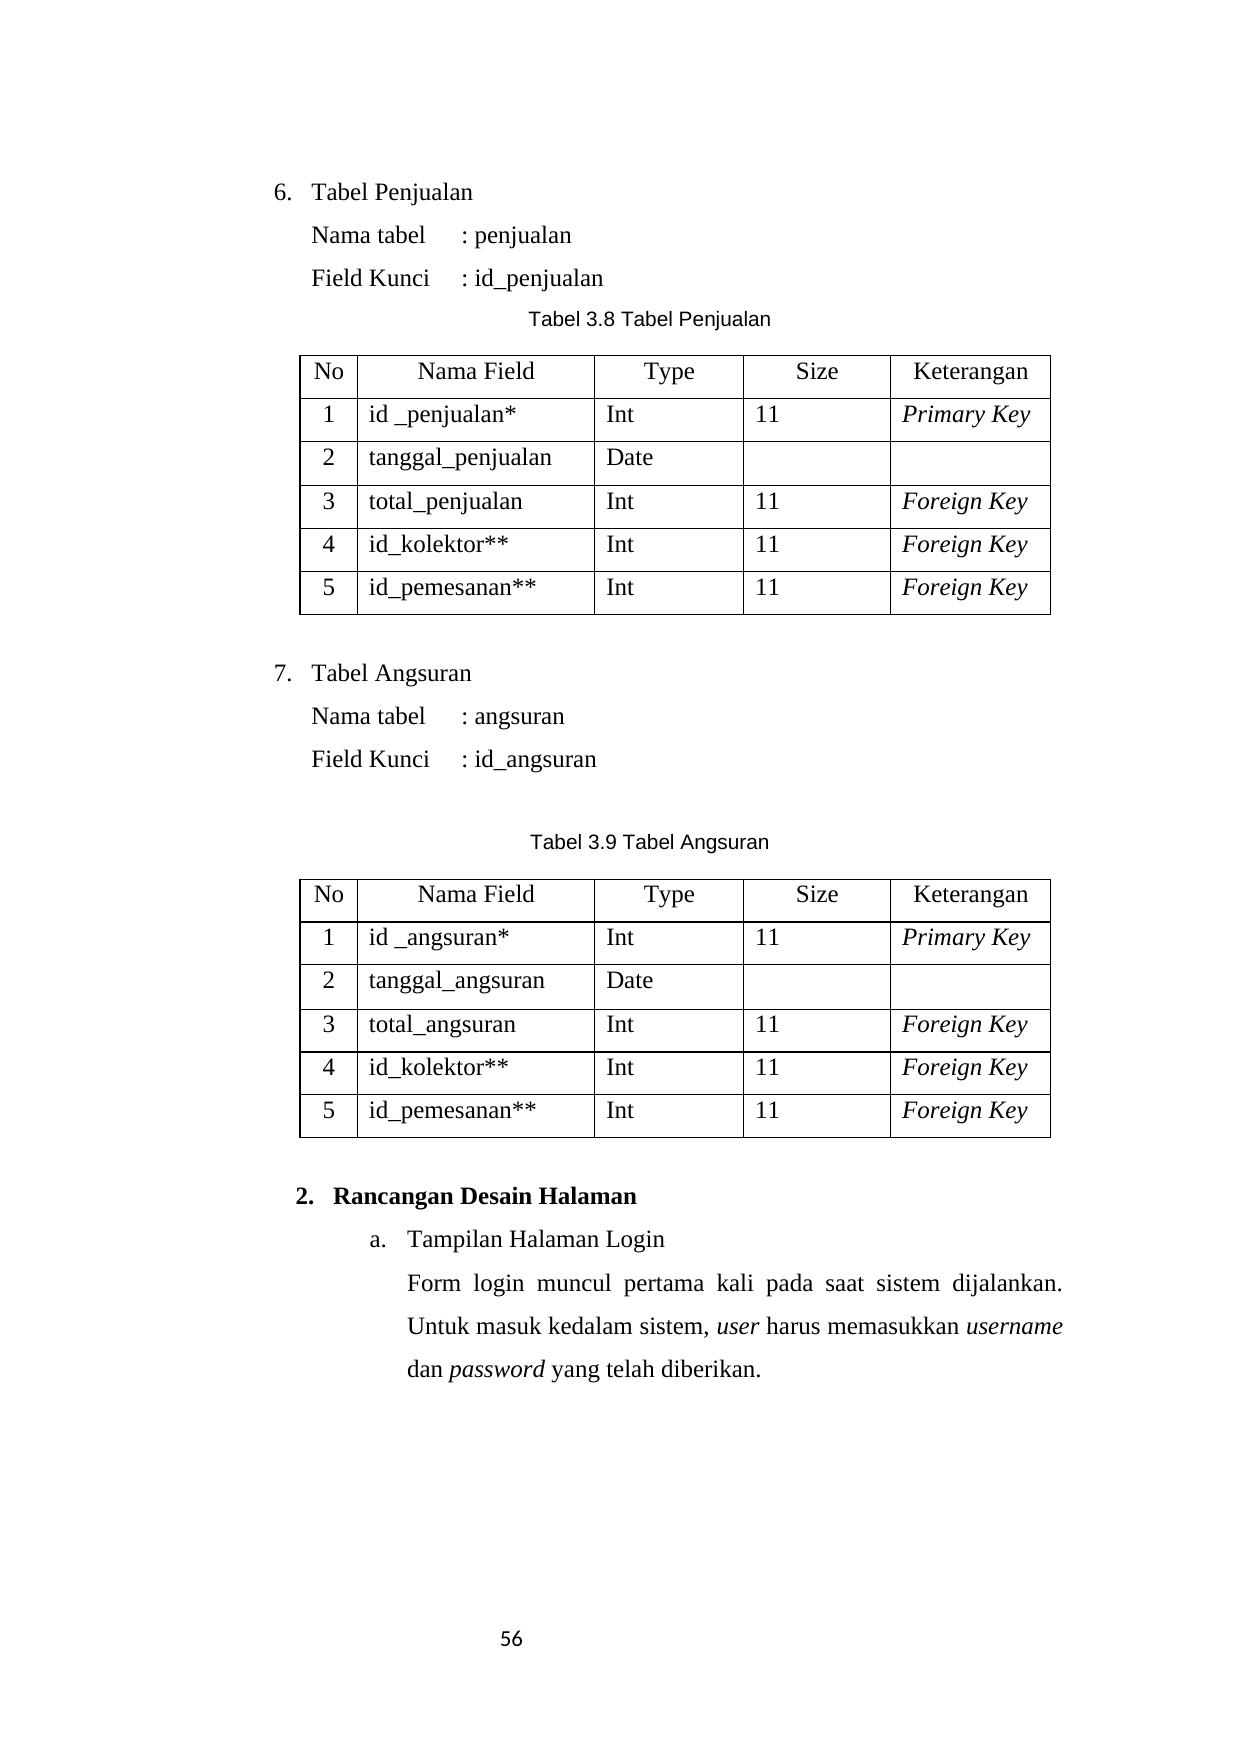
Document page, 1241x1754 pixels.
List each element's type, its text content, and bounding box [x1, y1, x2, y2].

table_cell 2 [301, 965, 357, 1008]
table_header Type [595, 356, 743, 398]
table_cell 3 [301, 1010, 357, 1051]
text Tabel 3.8 Tabel Penjualan [236, 307, 1063, 331]
table_cell Int [595, 1053, 743, 1094]
table_cell 11 [744, 1010, 890, 1051]
table_cell 3 [301, 486, 357, 528]
table_cell 5 [301, 1095, 357, 1137]
table_header Keterangan [891, 880, 1050, 921]
table_cell Foreign Key [891, 486, 1050, 528]
table_cell 1 [301, 923, 357, 964]
table_cell [744, 965, 890, 1008]
table_cell 4 [301, 529, 357, 571]
list Rancangan Desain Halaman [295, 1181, 1063, 1210]
table_cell Primary Key [891, 923, 1050, 964]
list Tampilan Halaman Login [369, 1224, 1063, 1253]
table_header Nama Field [358, 356, 594, 398]
table_cell tanggal_penjualan [358, 442, 594, 485]
table_cell Int [595, 1010, 743, 1051]
list Nama tabel : angsuran [311, 701, 1063, 729]
table_cell Int [595, 923, 743, 964]
table_cell Int [595, 529, 743, 571]
table_cell Date [595, 442, 743, 485]
table_header Size [744, 356, 890, 398]
table_cell Date [595, 965, 743, 1008]
table_cell total_angsuran [358, 1010, 594, 1051]
table_cell id _angsuran* [358, 923, 594, 964]
table_cell Int [595, 1095, 743, 1137]
text Tabel 3.9 Tabel Angsuran [236, 830, 1063, 854]
table_cell Int [595, 572, 743, 613]
table_cell Int [595, 399, 743, 441]
table_cell [744, 442, 890, 485]
table_header Size [744, 880, 890, 921]
table_cell Foreign Key [891, 1095, 1050, 1137]
table_cell Int [595, 486, 743, 528]
table_cell 11 [744, 923, 890, 964]
table_cell total_penjualan [358, 486, 594, 528]
table_cell 11 [744, 1095, 890, 1137]
list Tabel Angsuran [274, 658, 1063, 686]
table_cell id_pemesanan** [358, 572, 594, 613]
table_cell Foreign Key [891, 529, 1050, 571]
list Nama tabel : penjualan [311, 220, 1063, 249]
table_cell 11 [744, 1053, 890, 1094]
table_cell 11 [744, 572, 890, 613]
table_cell id _penjualan* [358, 399, 594, 441]
table_cell Foreign Key [891, 1010, 1050, 1051]
list Field Kunci : id_angsuran [311, 744, 1063, 773]
table_cell id_pemesanan** [358, 1095, 594, 1137]
table_header Type [595, 880, 743, 921]
table_cell 1 [301, 399, 357, 441]
table_header Keterangan [891, 356, 1050, 398]
list Form login muncul pertama kali pada saat sistem dijalankan. Untuk masuk kedalam sistem, user harus memasukkan username dan password yang telah diberikan. [407, 1268, 1063, 1383]
table_cell [891, 965, 1050, 1008]
list Tabel Penjualan [274, 177, 1063, 206]
table_header No [301, 356, 357, 398]
table_cell Foreign Key [891, 572, 1050, 613]
list Field Kunci : id_penjualan [311, 263, 1063, 292]
table_header Nama Field [358, 880, 594, 921]
table_cell [891, 442, 1050, 485]
table_cell 2 [301, 442, 357, 485]
table_cell 11 [744, 529, 890, 571]
table_cell 4 [301, 1053, 357, 1094]
table_cell id_kolektor** [358, 529, 594, 571]
table_cell id_kolektor** [358, 1053, 594, 1094]
table_cell 11 [744, 486, 890, 528]
table_cell tanggal_angsuran [358, 965, 594, 1008]
table_cell 11 [744, 399, 890, 441]
table_cell 5 [301, 572, 357, 613]
table_cell Primary Key [891, 399, 1050, 441]
table_header No [301, 880, 357, 921]
table_cell Foreign Key [891, 1053, 1050, 1094]
